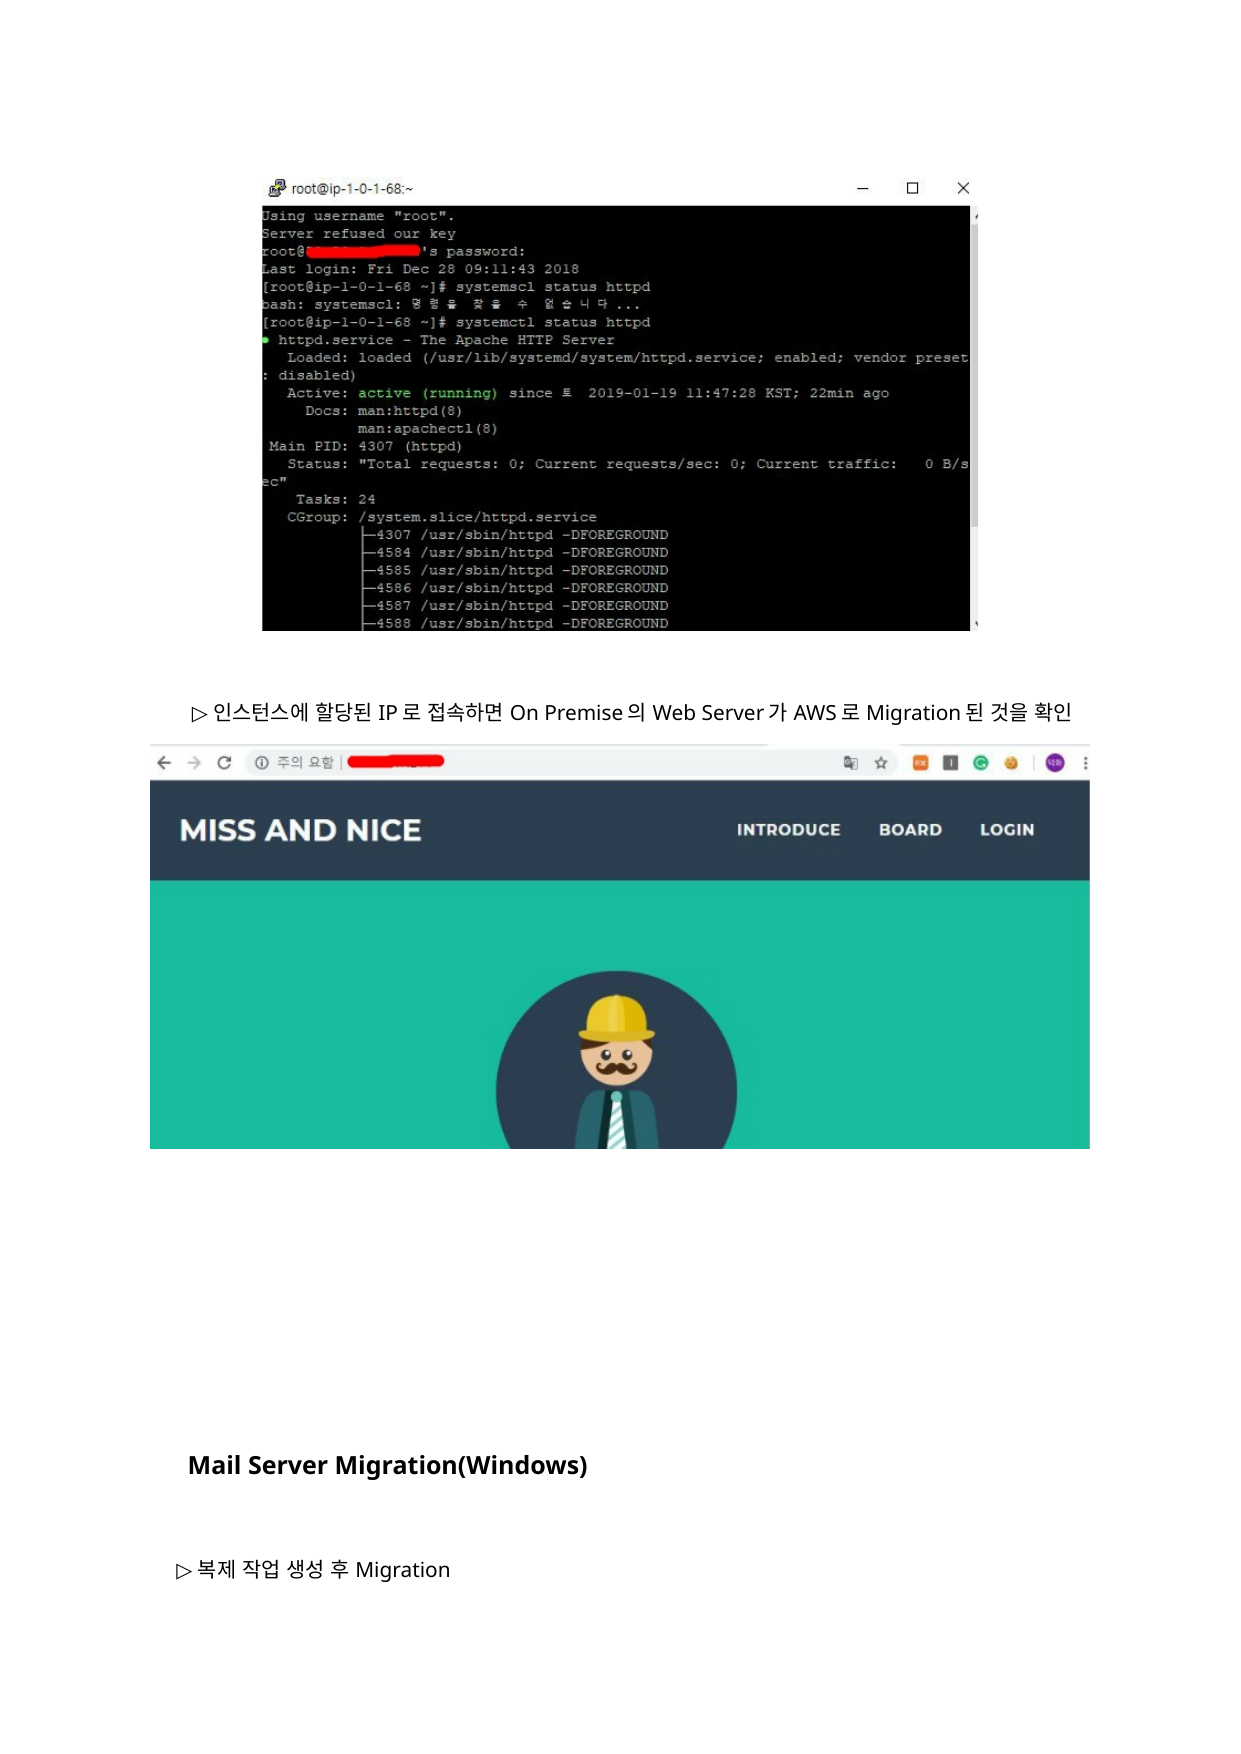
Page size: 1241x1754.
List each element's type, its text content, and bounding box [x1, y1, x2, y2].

picture [150, 744, 1091, 1149]
picture [262, 177, 979, 631]
text ▷ 인스턴스에 할당된 IP로 접속하면 On Premise의 Web Server가 AWS로 Migration된 것을 확인 [192, 696, 1090, 726]
text Mail Server Migration(Windows) [150, 1448, 1090, 1482]
text ▷ 복제 작업 생성 후 Migration [150, 1553, 1090, 1583]
